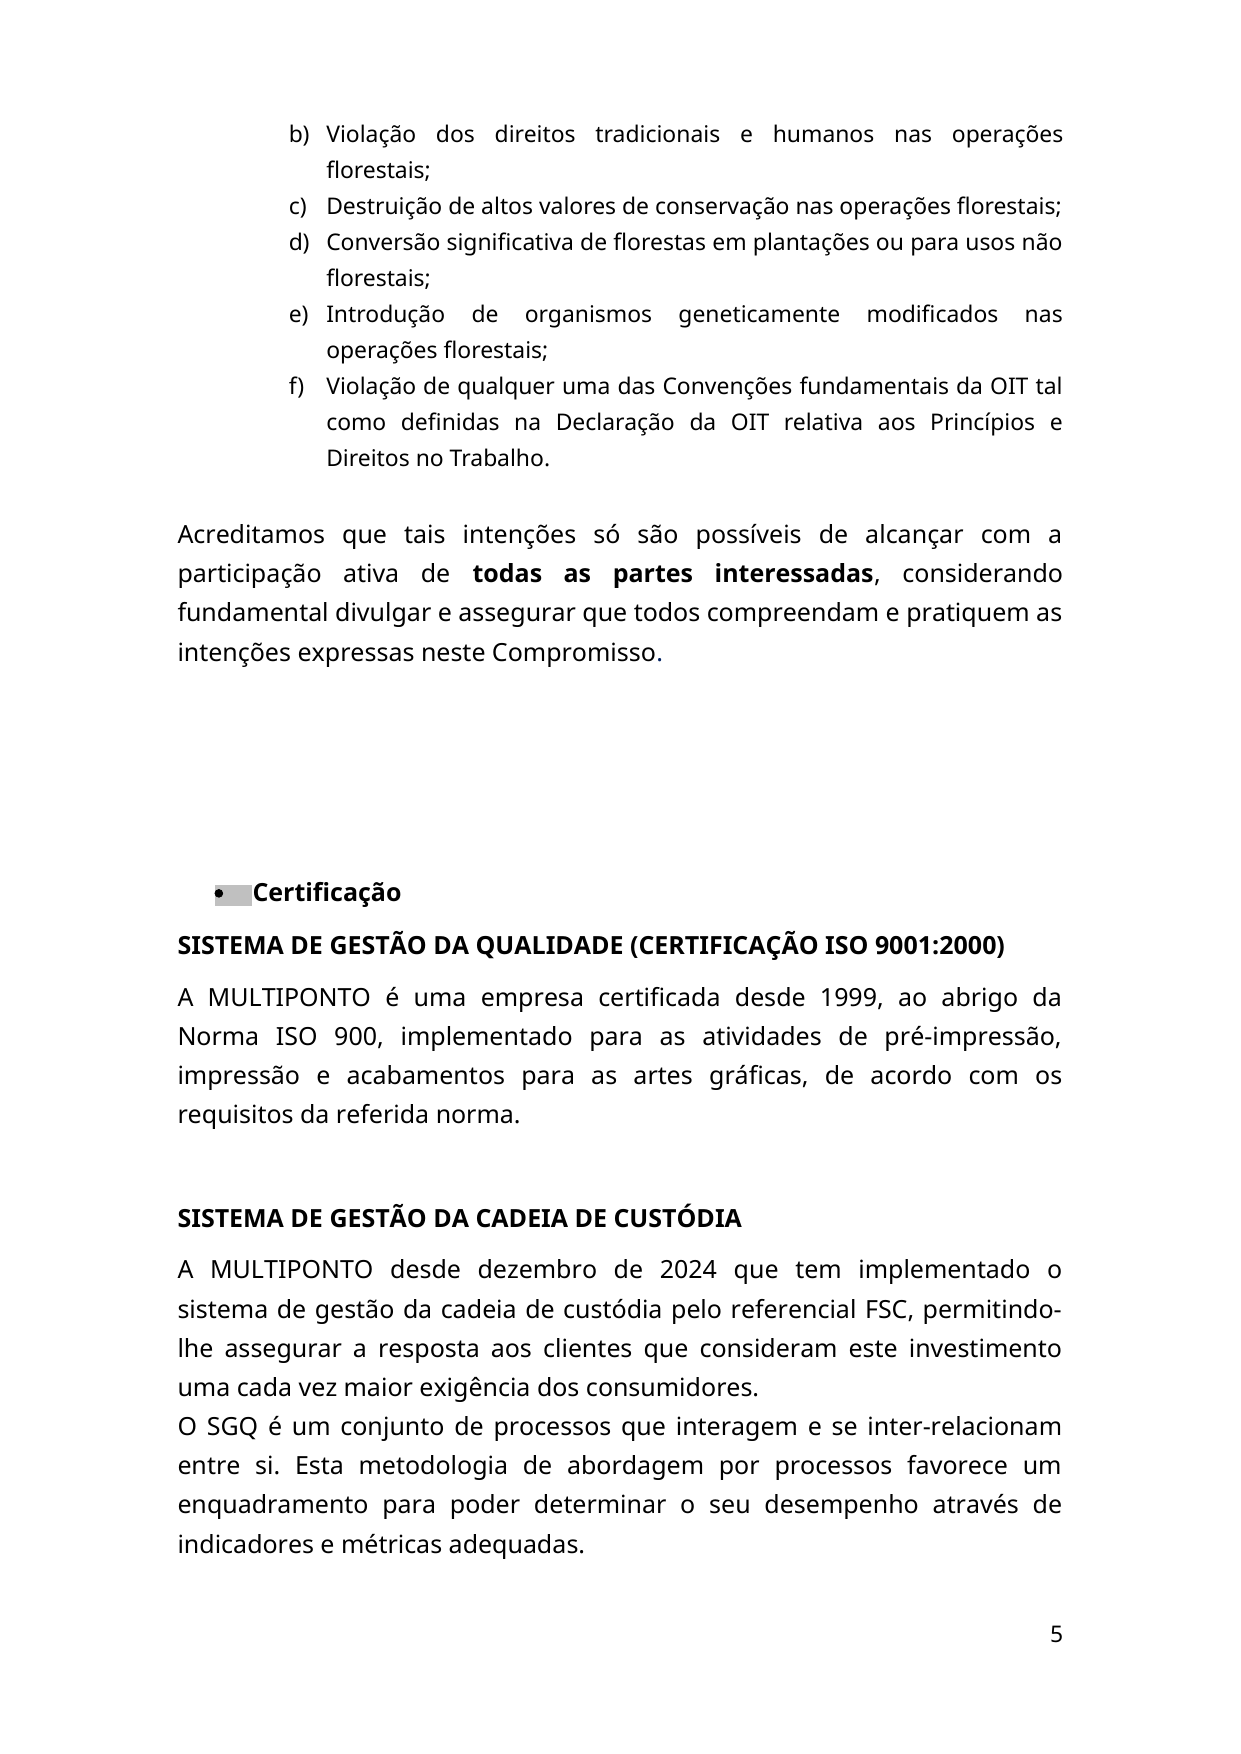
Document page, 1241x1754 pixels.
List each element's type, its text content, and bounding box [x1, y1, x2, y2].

list Violação de qualquer uma das Convenções fundamentais da OIT tal como definidas na Declaração da OIT relativa aos Princípios e Direitos no Trabalho. [288, 370, 1063, 473]
text Acreditamos que tais intenções só são possíveis de alcançar com a participação ativa de todas as partes interessadas, considerando fundamental divulgar e assegurar que todos compreendam e pratiquem as intenções expressas neste Compromisso. [177, 517, 1063, 668]
text A MULTIPONTO é uma empresa certificada desde 1999, ao abrigo da Norma ISO 900, implementado para as atividades de pré-impressão, impressão e acabamentos para as artes gráficas, de acordo com os requisitos da referida norma. [177, 980, 1063, 1131]
list Violação dos direitos tradicionais e humanos nas operações florestais; [288, 118, 1063, 185]
text A MULTIPONTO desde dezembro de 2024 que tem implementado o sistema de gestão da cadeia de custódia pelo referencial FSC, permitindo-lhe assegurar a resposta aos clientes que consideram este investimento uma cada vez maior exigência dos consumidores. [177, 1252, 1063, 1404]
list Destruição de altos valores de conservação nas operações florestais; [288, 190, 1063, 221]
list Certificação [215, 874, 1063, 909]
list Conversão significativa de florestas em plantações ou para usos não florestais; [288, 226, 1063, 293]
text SISTEMA DE GESTÃO DA QUALIDADE (CERTIFICAÇÃO ISO 9001:2000) [177, 928, 1063, 962]
text O SGQ é um conjunto de processos que interagem e se inter-relacionam entre si. Esta metodologia de abordagem por processos favorece um enquadramento para poder determinar o seu desempenho através de indicadores e métricas adequadas. [177, 1409, 1063, 1560]
list Introdução de organismos geneticamente modificados nas operações florestais; [288, 298, 1063, 365]
text SISTEMA DE GESTÃO DA CADEIA DE CUSTÓDIA [177, 1201, 1063, 1234]
